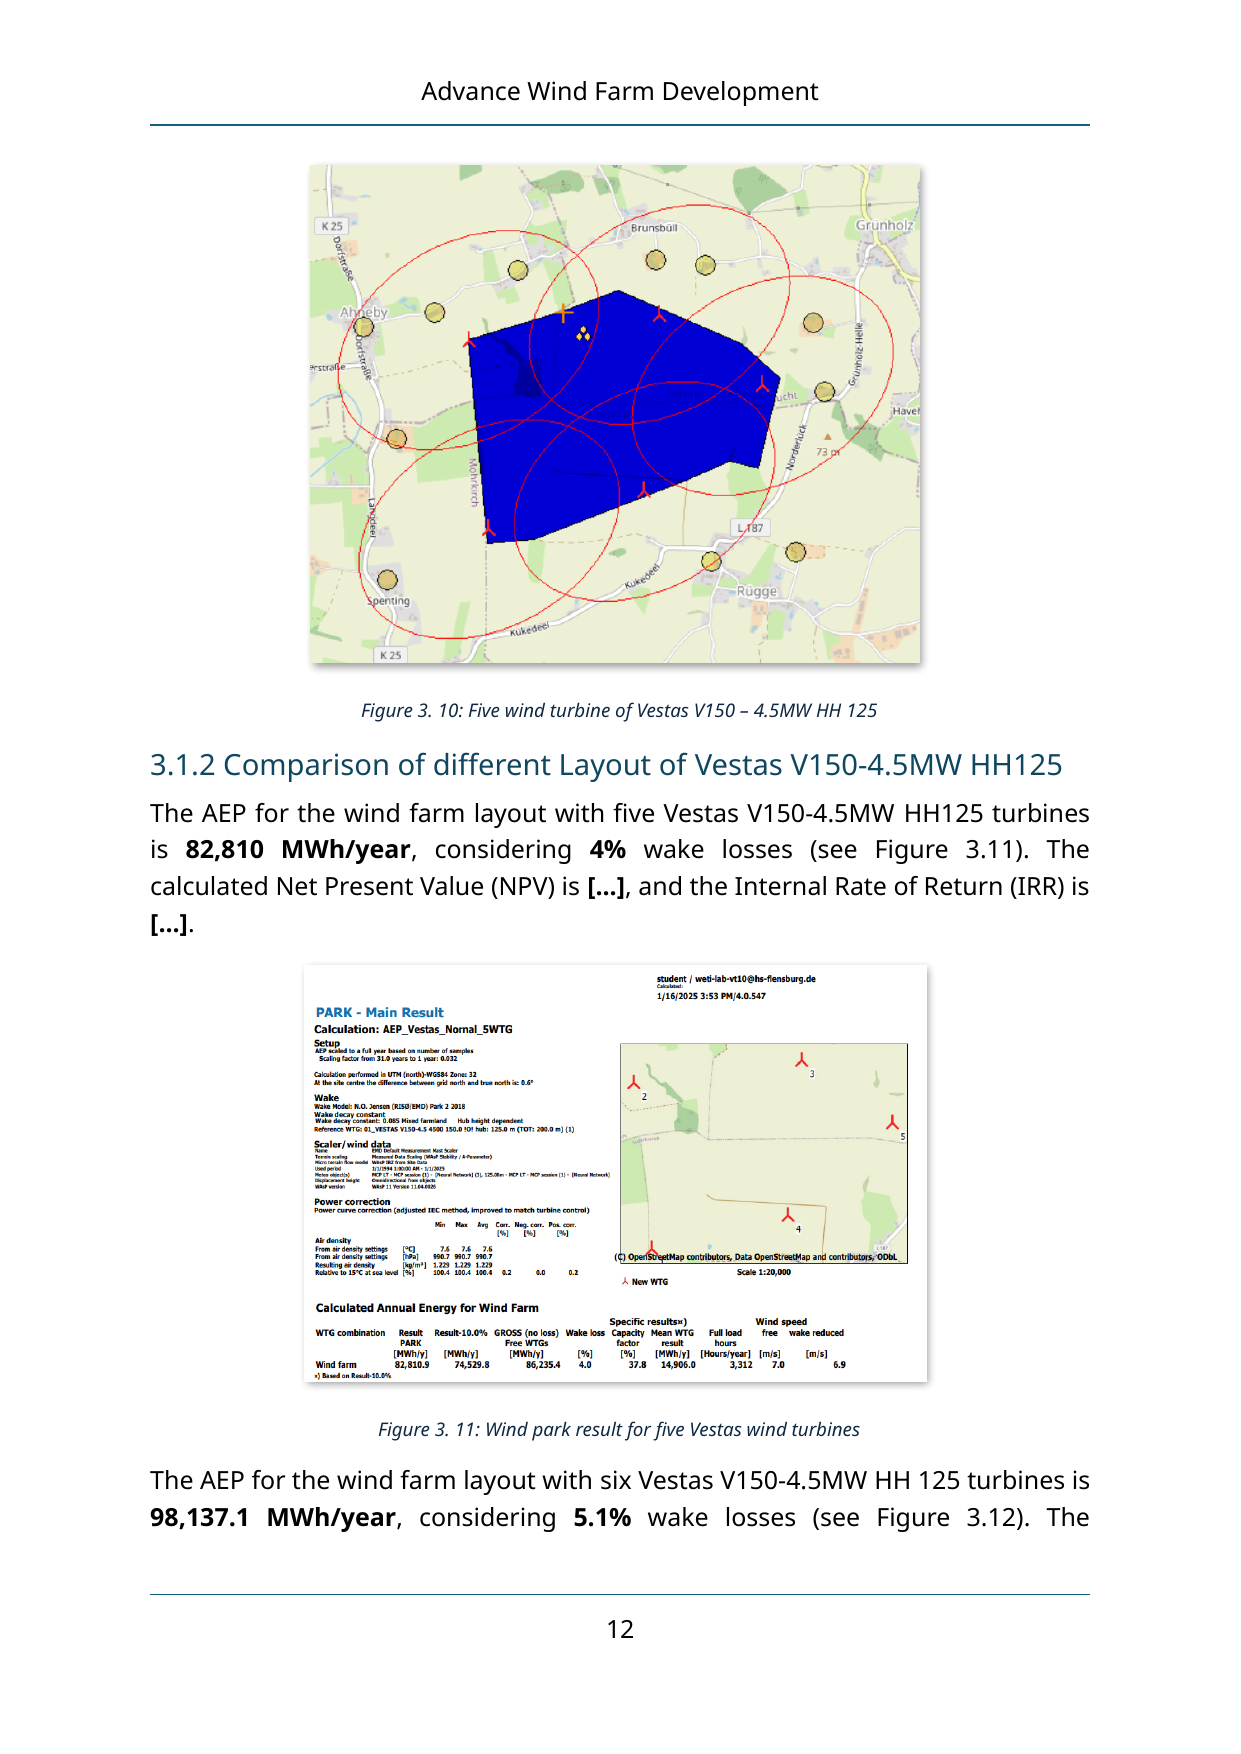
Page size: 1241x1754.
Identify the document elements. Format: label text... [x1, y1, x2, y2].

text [150, 1462, 1090, 1533]
picture [310, 165, 920, 663]
picture [304, 965, 927, 1382]
text The AEP for the wind farm layout with five Vestas V150-4.5MW HH125 turbines is 82,810 MWh/year, considering 4% wake losses (see Figure 3.11). The calculated Net Present Value (NPV) is [...], and the Internal Rate of Return (IRR) is [...]. [150, 795, 1090, 940]
subtitle 3.1.2 Comparison of different Layout of Vestas V150-4.5MW HH125 [150, 744, 1090, 784]
